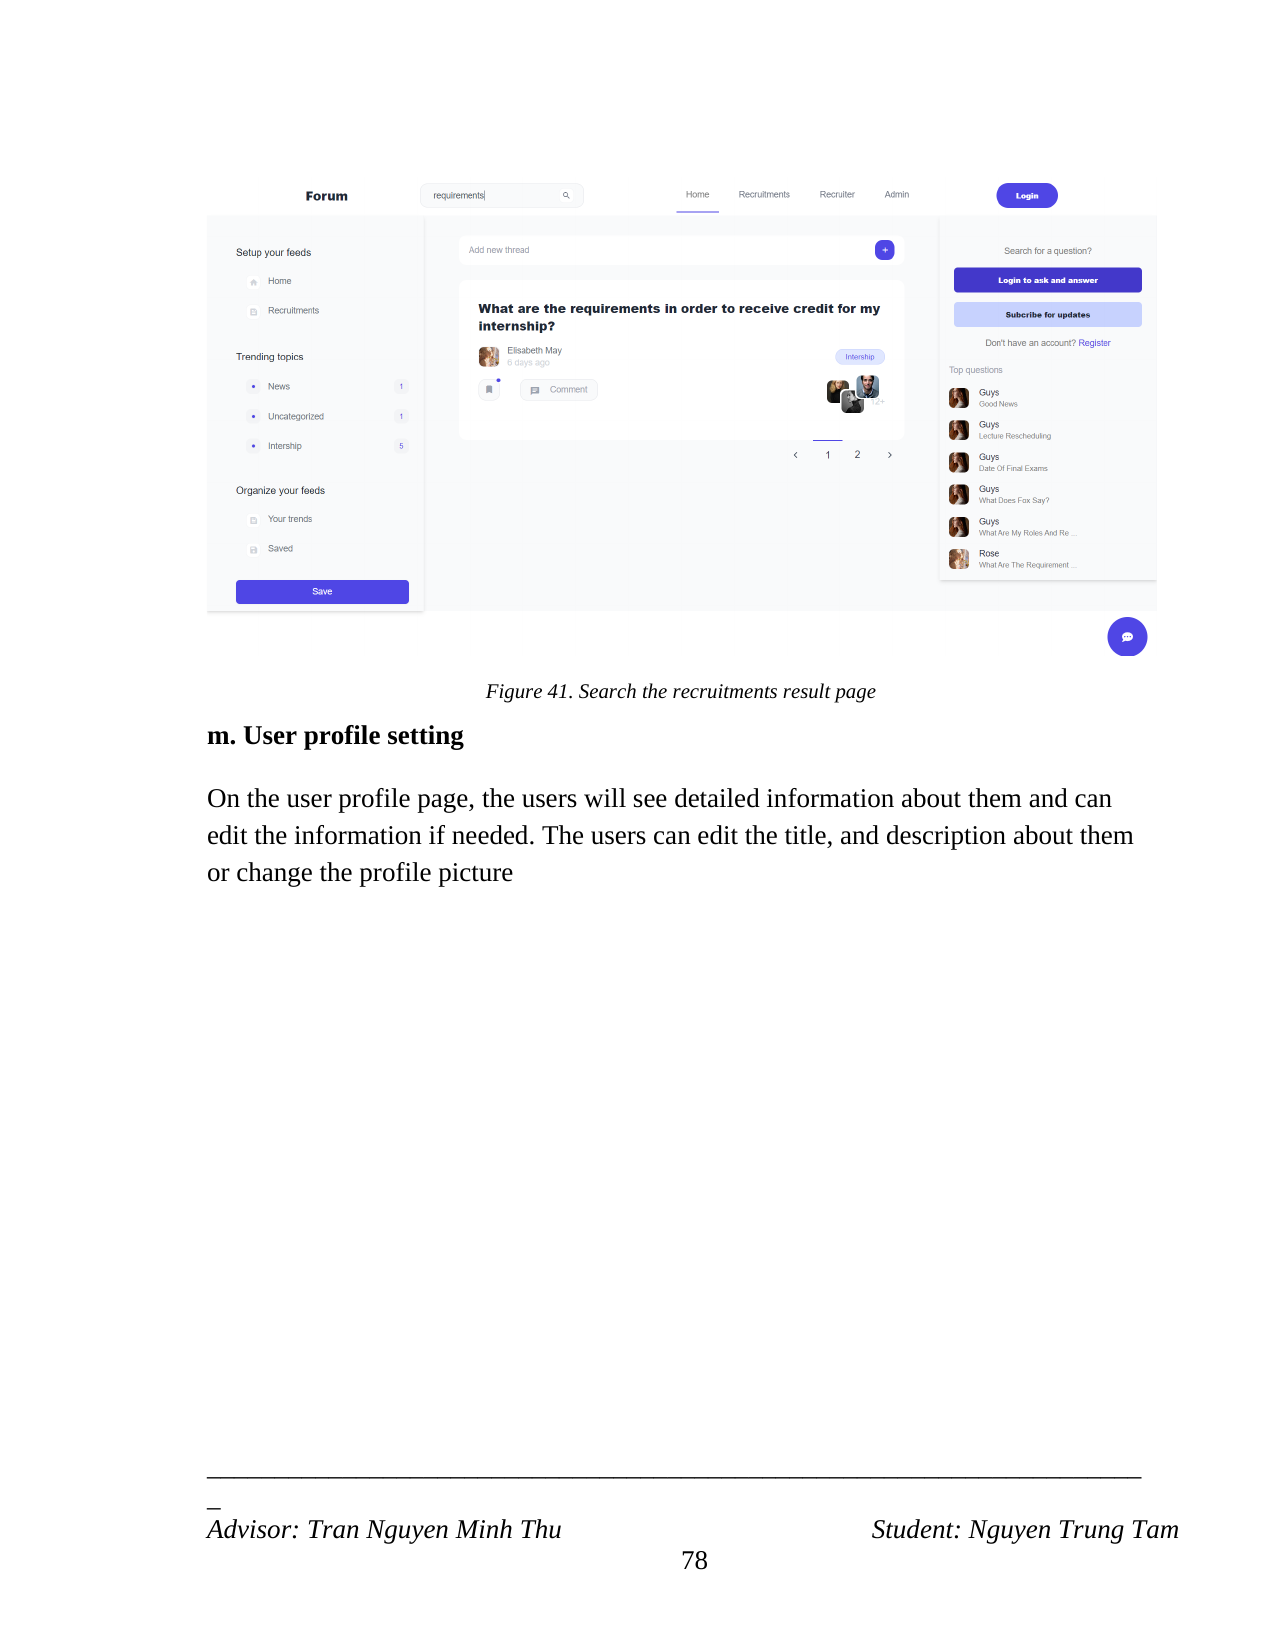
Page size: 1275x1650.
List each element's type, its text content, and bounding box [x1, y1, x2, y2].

picture [206, 177, 1157, 656]
text On the user profile page, the users will see detailed information about them and can edit the information if needed. The users can edit the title, and description about them or change the profile picture [207, 782, 1157, 887]
subtitle User profile setting [207, 719, 1157, 751]
text Figure 41. Search the recruitments result page [207, 679, 1157, 703]
